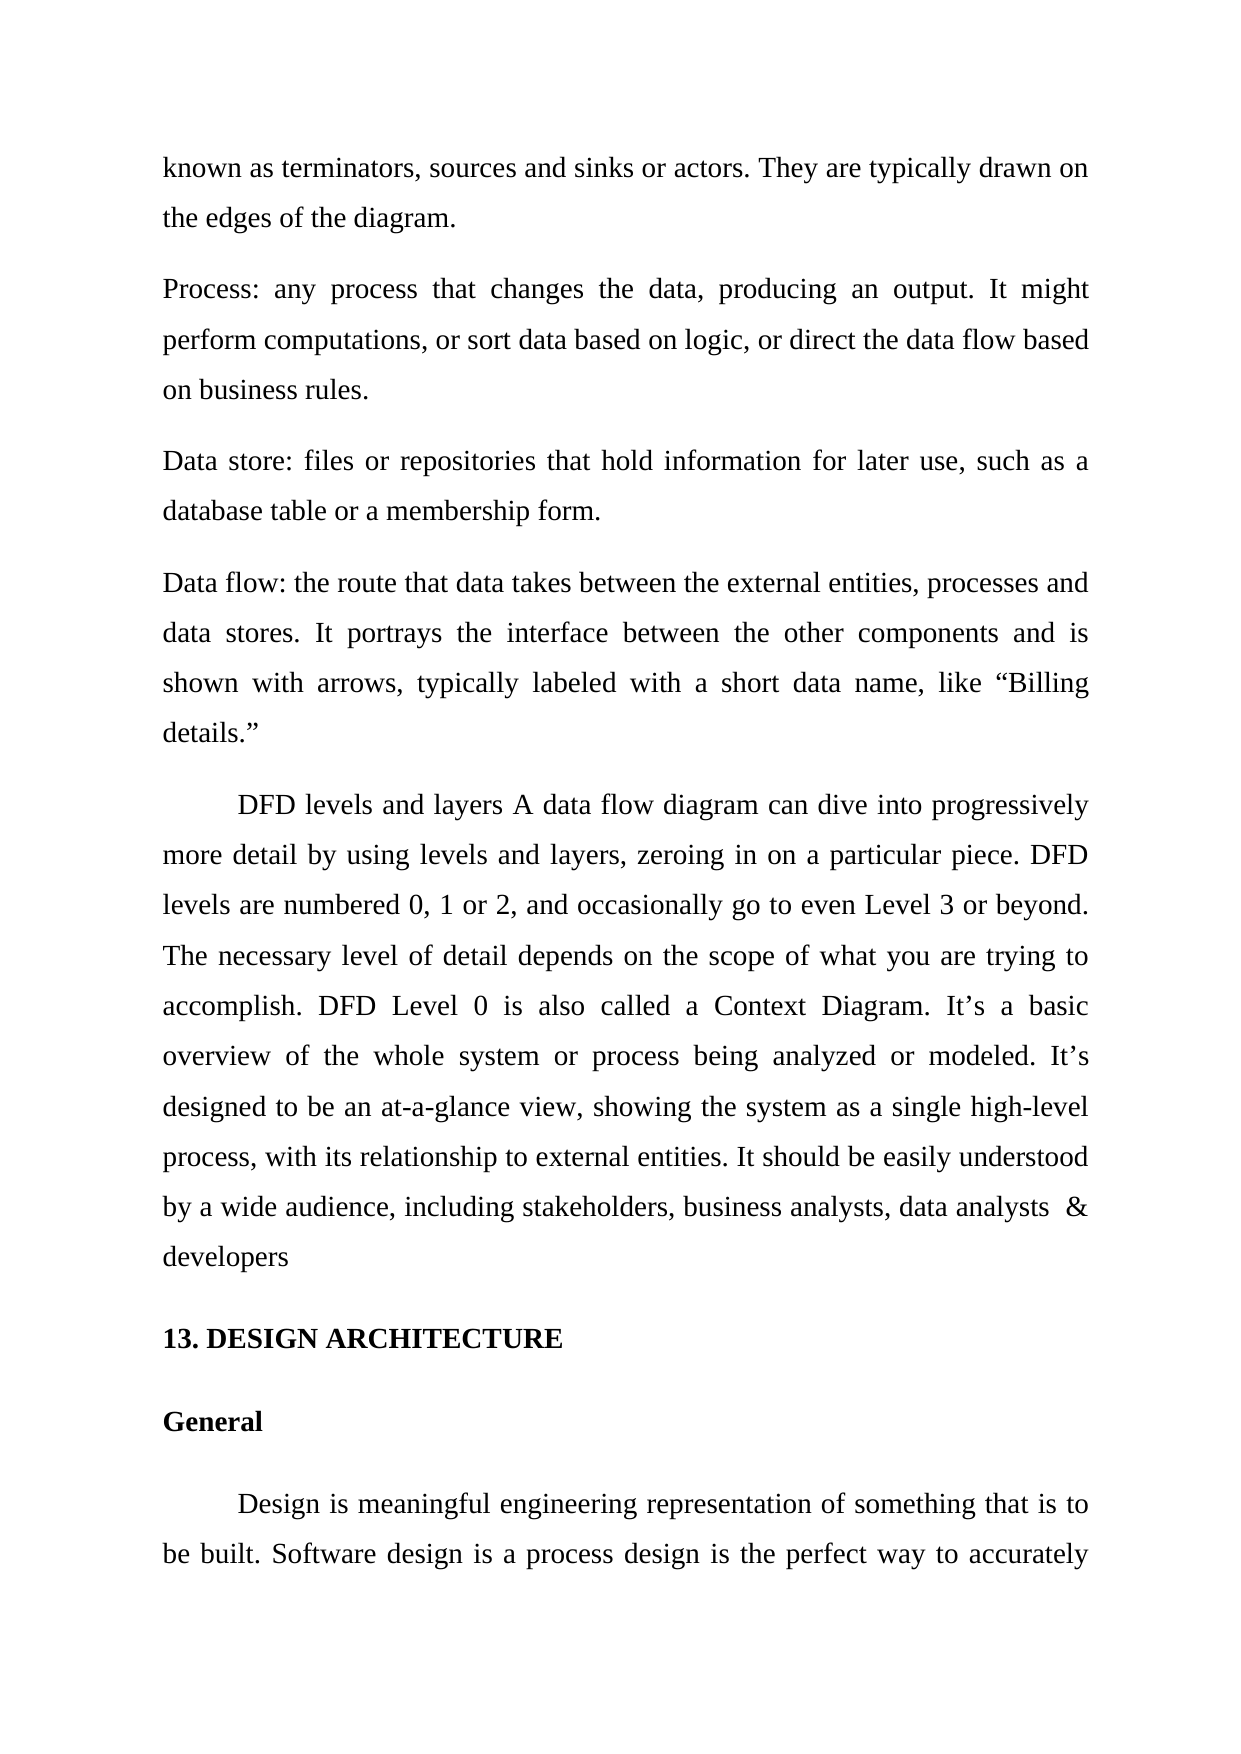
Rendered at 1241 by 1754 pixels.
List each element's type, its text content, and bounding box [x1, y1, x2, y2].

text Data store: files or repositories that hold information for later use, such as a database table or a membership form. [162, 443, 1090, 527]
text 13. DESIGN ARCHITECTURE [162, 1322, 1090, 1355]
text General [162, 1404, 1090, 1437]
text Process: any process that changes the data, producing an output. It might perform computations, or sort data based on logic, or direct the data flow based on business rules. [162, 271, 1090, 406]
text Data flow: the route that data takes between the external entities, processes and data stores. It portrays the interface between the other components and is shown with arrows, typically labeled with a short data name, like “Billing details.” [162, 565, 1090, 749]
text DFD levels and layers A data flow diagram can dive into progressively more detail by using levels and layers, zeroing in on a particular piece. DFD levels are numbered 0, 1 or 2, and occasionally go to even Level 3 or beyond. The necessary level of detail depends on the scope of what you are trying to accomplish. DFD Level 0 is also called a Context Diagram. It’s a basic overview of the whole system or process being analyzed or modeled. It’s designed to be an at-a-glance view, showing the system as a single high-level process, with its relationship to external entities. It should be easily understood by a wide audience, including stakeholders, business analysts, data analysts & developers [162, 787, 1090, 1273]
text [162, 150, 1090, 234]
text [162, 1486, 1090, 1570]
